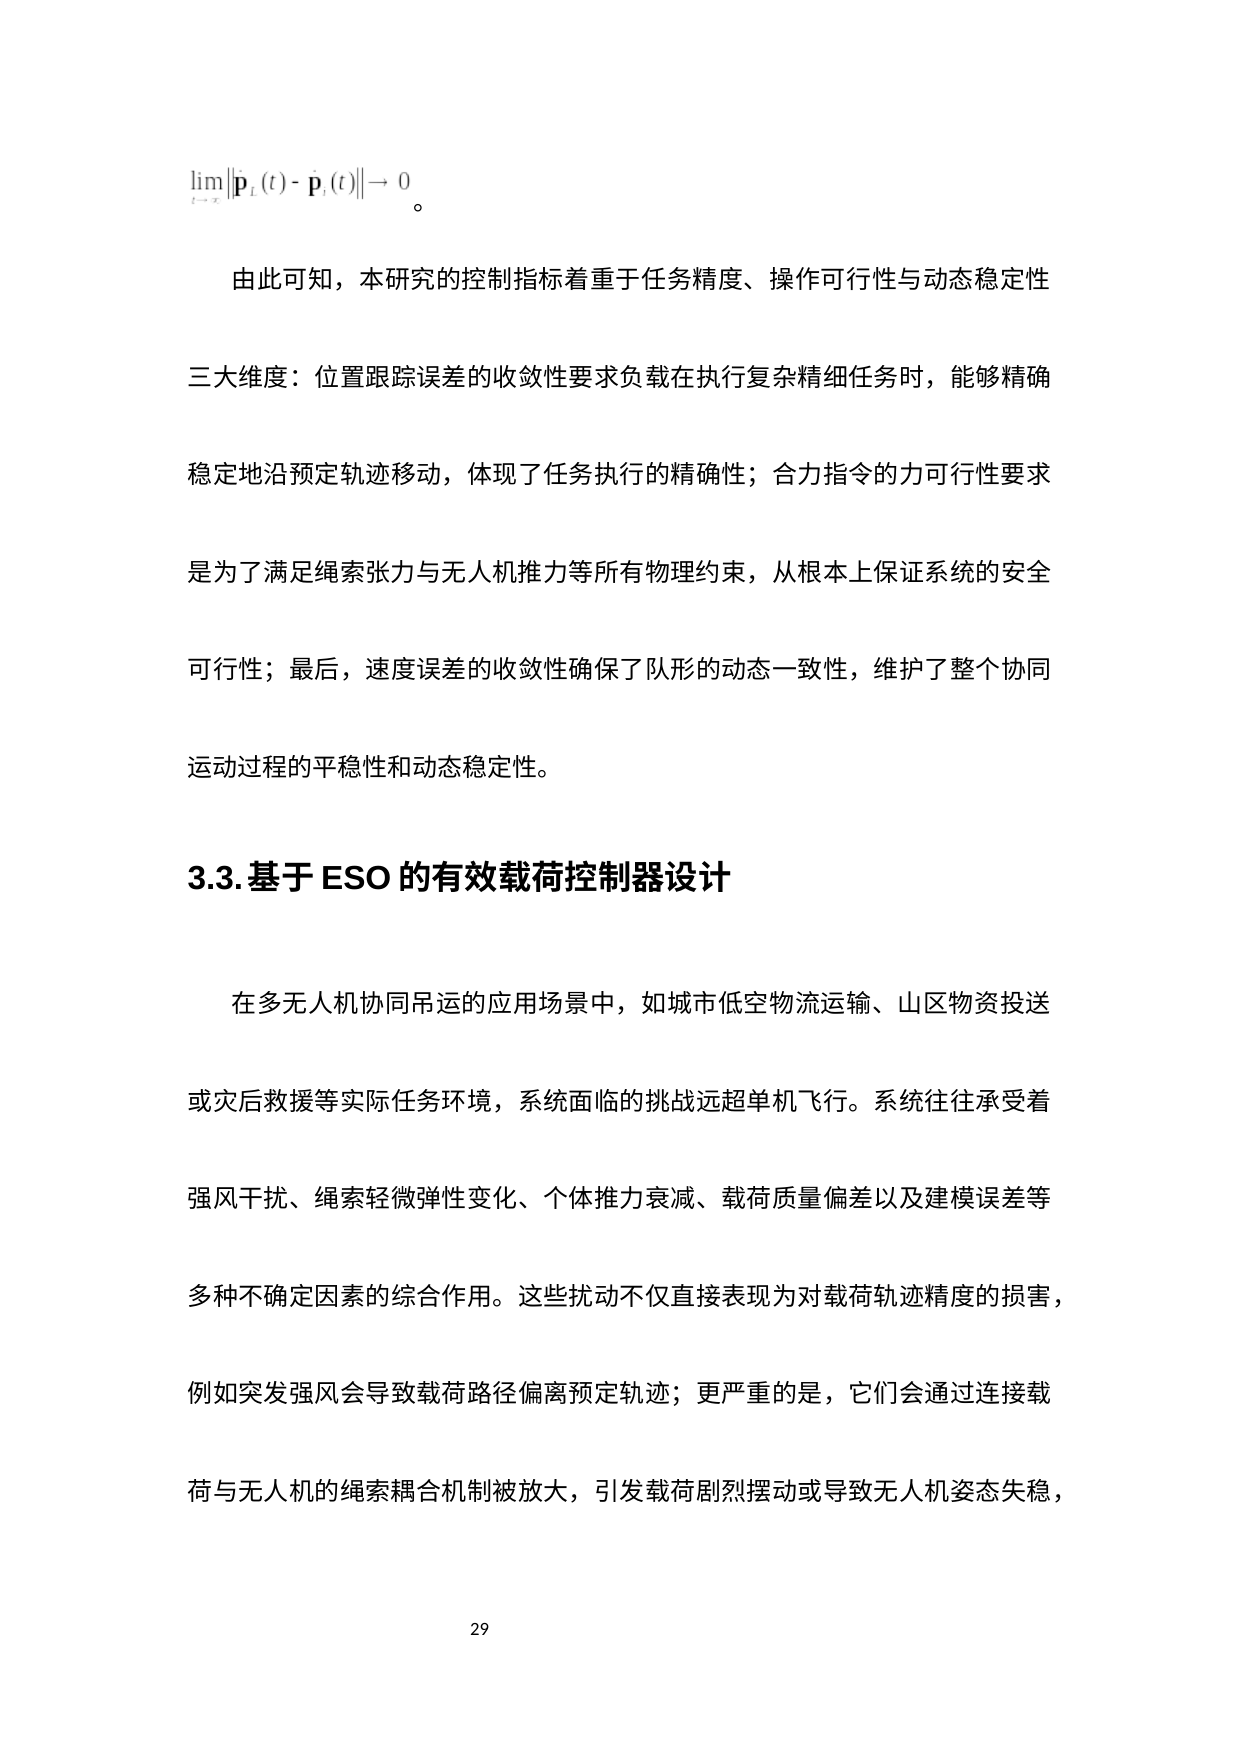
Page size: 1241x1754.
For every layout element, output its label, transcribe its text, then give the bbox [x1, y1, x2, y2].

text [187, 969, 1053, 1522]
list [187, 162, 1053, 227]
text 由此可知，本研究的控制指标着重于任务精度、操作可行性与动态稳定性三大维度：位置跟踪误差的收敛性要求负载在执行复杂精细任务时，能够精确稳定地沿预定轨迹移动，体现了任务执行的精确性；合力指令的力可行性要求是为了满足绳索张力与无人机推力等所有物理约束，从根本上保证系统的安全可行性；最后，速度误差的收敛性确保了队形的动态一致性，维护了整个协同运动过程的平稳性和动态稳定性。 [187, 245, 1053, 798]
subtitle 基于ESO的有效载荷控制器设计 [187, 843, 1053, 908]
